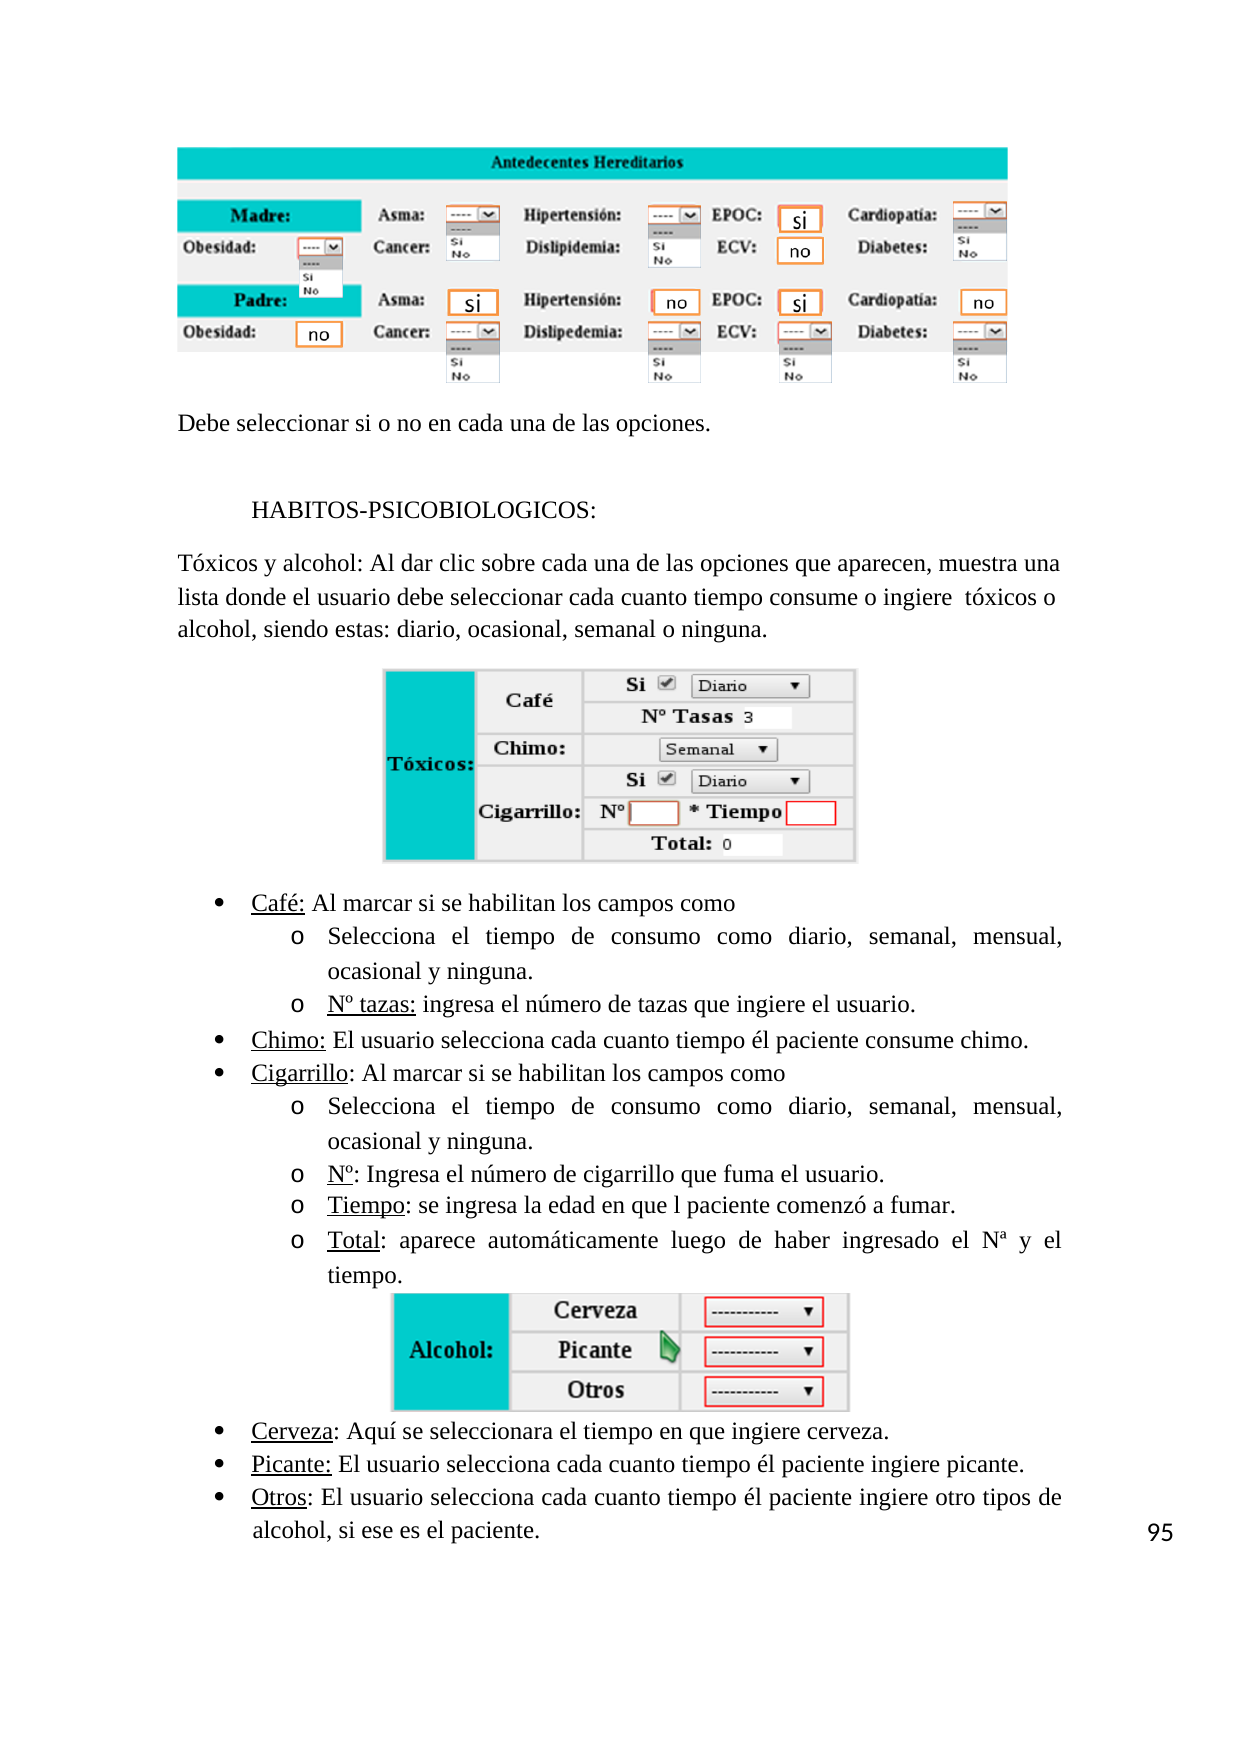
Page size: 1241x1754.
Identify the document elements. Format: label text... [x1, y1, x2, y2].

picture [177, 147, 1008, 383]
list Otros: El usuario selecciona cada cuanto tiempo él paciente ingiere otro tipos de alcohol, si ese es el paciente. [215, 1482, 1063, 1544]
list Picante: El usuario selecciona cada cuanto tiempo él paciente ingiere picante. [215, 1449, 1063, 1478]
text Debe seleccionar si o no en cada una de las opciones. [177, 408, 1063, 437]
list Tiempo: se ingresa la edad en que l paciente comenzó a fumar. [290, 1190, 1063, 1221]
picture [389, 1293, 851, 1412]
list Nº tazas: ingresa el número de tazas que ingiere el usuario. [290, 989, 1063, 1020]
list Selecciona el tiempo de consumo como diario, semanal, mensual, ocasional y ninguna. [290, 921, 1063, 985]
list Nº: Ingresa el número de cigarrillo que fuma el usuario. [290, 1159, 1063, 1190]
list Cerveza: Aquí se seleccionara el tiempo en que ingiere cerveza. [215, 1416, 1063, 1445]
list Chimo: El usuario selecciona cada cuanto tiempo él paciente consume chimo. [215, 1025, 1063, 1053]
list Selecciona el tiempo de consumo como diario, semanal, mensual, ocasional y ninguna. [290, 1091, 1063, 1155]
text Tóxicos y alcohol: Al dar clic sobre cada una de las opciones que aparecen, muestra una lista donde el usuario debe seleccionar cada cuanto tiempo consume o ingiere tóxicos o alcohol, siendo estas: diario, ocasional, semanal o ninguna. [177, 548, 1063, 643]
picture [381, 668, 859, 864]
list Cigarrillo: Al marcar si se habilitan los campos como [215, 1058, 1063, 1087]
list Total: aparece automáticamente luego de haber ingresado el Nª y el tiempo. [290, 1225, 1063, 1289]
list Café: Al marcar si se habilitan los campos como [215, 888, 1063, 917]
text HABITOS-PSICOBIOLOGICOS: [177, 495, 1063, 523]
